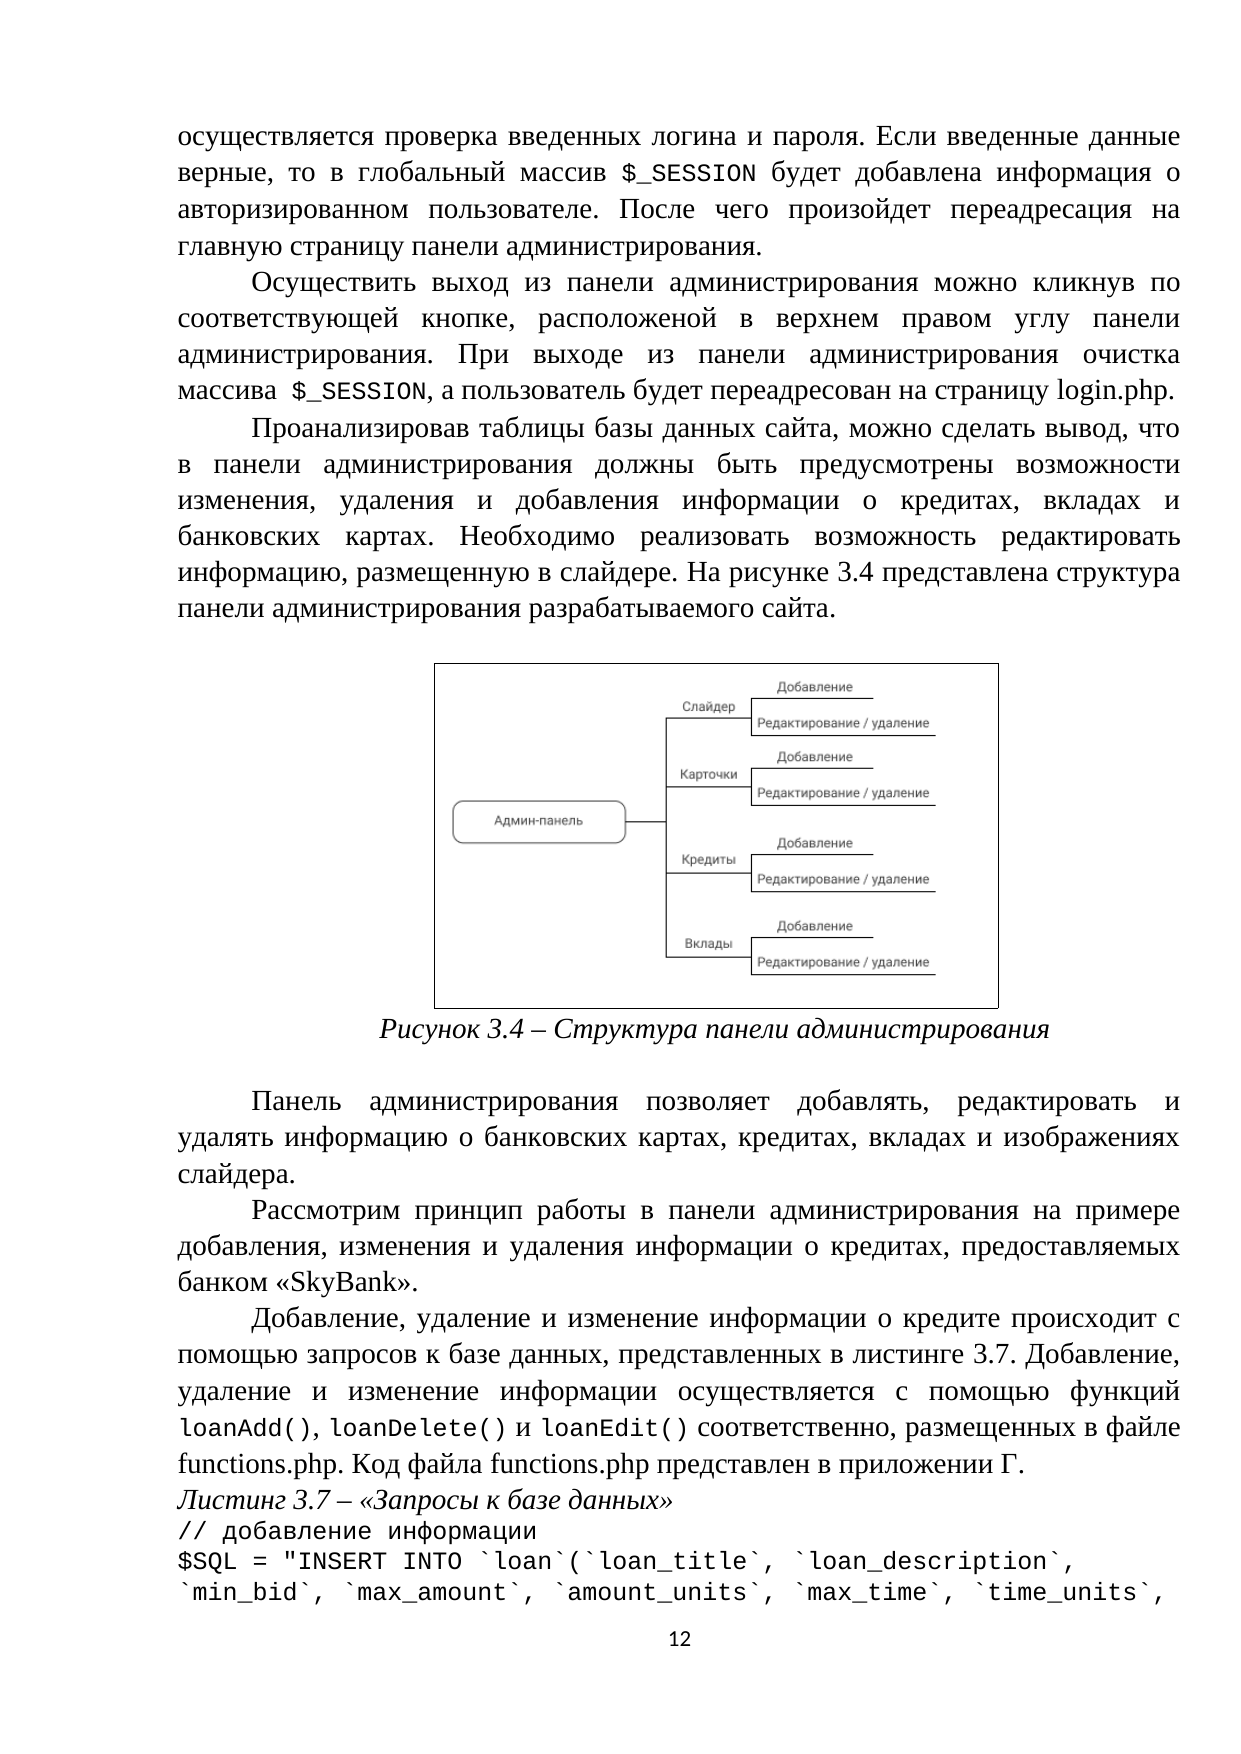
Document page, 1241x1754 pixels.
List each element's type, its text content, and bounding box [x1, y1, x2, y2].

text Осуществить выход из панели администрирования можно кликнув по соответствующей кнопке, расположеной в верхнем правом углу панели администрирования. При выходе из панели администрирования очистка массива $_SESSION, а пользователь будет переадресован на страницу login.php. [177, 264, 1181, 407]
text Добавление, удаление и изменение информации о кредите происходит с помощью запросов к базе данных, представленных в листинге 3.7. Добавление, удаление и изменение информации осуществляется с помощью функций loanAdd(), loanDelete() и loanEdit() соответственно, размещенных в файле functions.php. Код файла functions.php представлен в приложении Г. [177, 1300, 1181, 1480]
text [177, 1549, 1181, 1608]
text Рисунок 3.4 – Структура панели администрирования [177, 1011, 1181, 1045]
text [177, 118, 1181, 261]
text Панель администрирования позволяет добавлять, редактировать и удалять информацию о банковских картах, кредитах, вкладах и изображениях слайдера. [177, 1083, 1181, 1189]
picture [435, 664, 998, 1008]
text Листинг 3.7 – «Запросы к базе данных» [177, 1482, 1181, 1516]
text Проанализировав таблицы базы данных сайта, можно сделать вывод, что в панели администрирования должны быть предусмотрены возможности изменения, удаления и добавления информации о кредитах, вкладах и банковских картах. Необходимо реализовать возможность редактировать информацию, размещенную в слайдере. На рисунке 3.4 представлена структура панели администрирования разрабатываемого сайта. [177, 410, 1181, 624]
text Рассмотрим принцип работы в панели администрирования на примере добавления, изменения и удаления информации о кредитах, предоставляемых банком «SkyBank». [177, 1192, 1181, 1298]
text // добавление информации [177, 1518, 1181, 1547]
